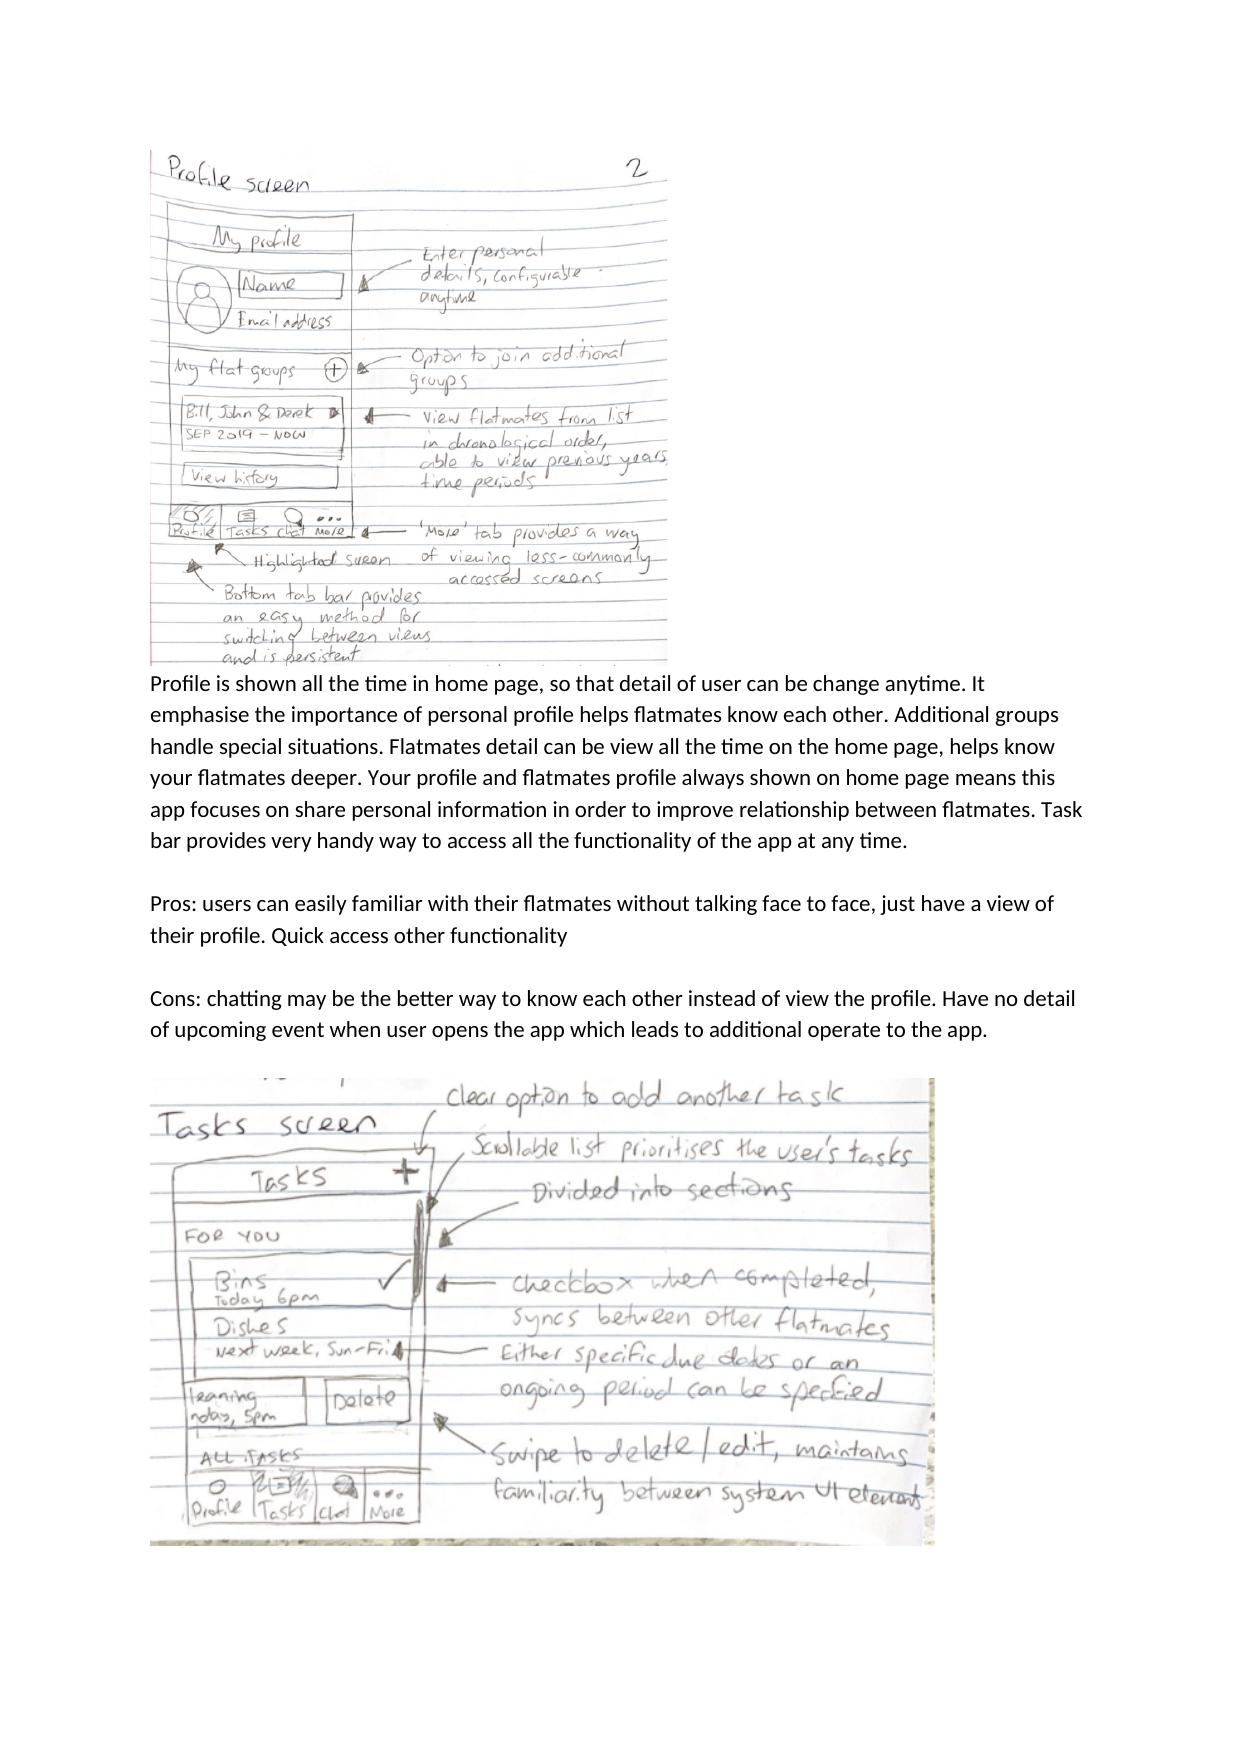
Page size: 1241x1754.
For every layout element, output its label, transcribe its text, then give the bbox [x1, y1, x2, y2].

picture [150, 150, 668, 666]
text Pros: users can easily familiar with their flatmates without talking face to face, just have a view of their profile. Quick access other functionality [150, 889, 1090, 949]
picture [150, 1078, 945, 1546]
text Cons: chatting may be the better way to know each other instead of view the profile. Have no detail of upcoming event when user opens the app which leads to additional operate to the app. [150, 984, 1090, 1043]
text Profile is shown all the time in home page, so that detail of user can be change anytime. It emphasise the importance of personal profile helps flatmates know each other. Additional groups handle special situations. Flatmates detail can be view all the time on the home page, helps know your flatmates deeper. Your profile and flatmates profile always shown on home page means this app focuses on share personal information in order to improve relationship between flatmates. Task bar provides very handy way to access all the functionality of the app at any time. [150, 669, 1090, 854]
